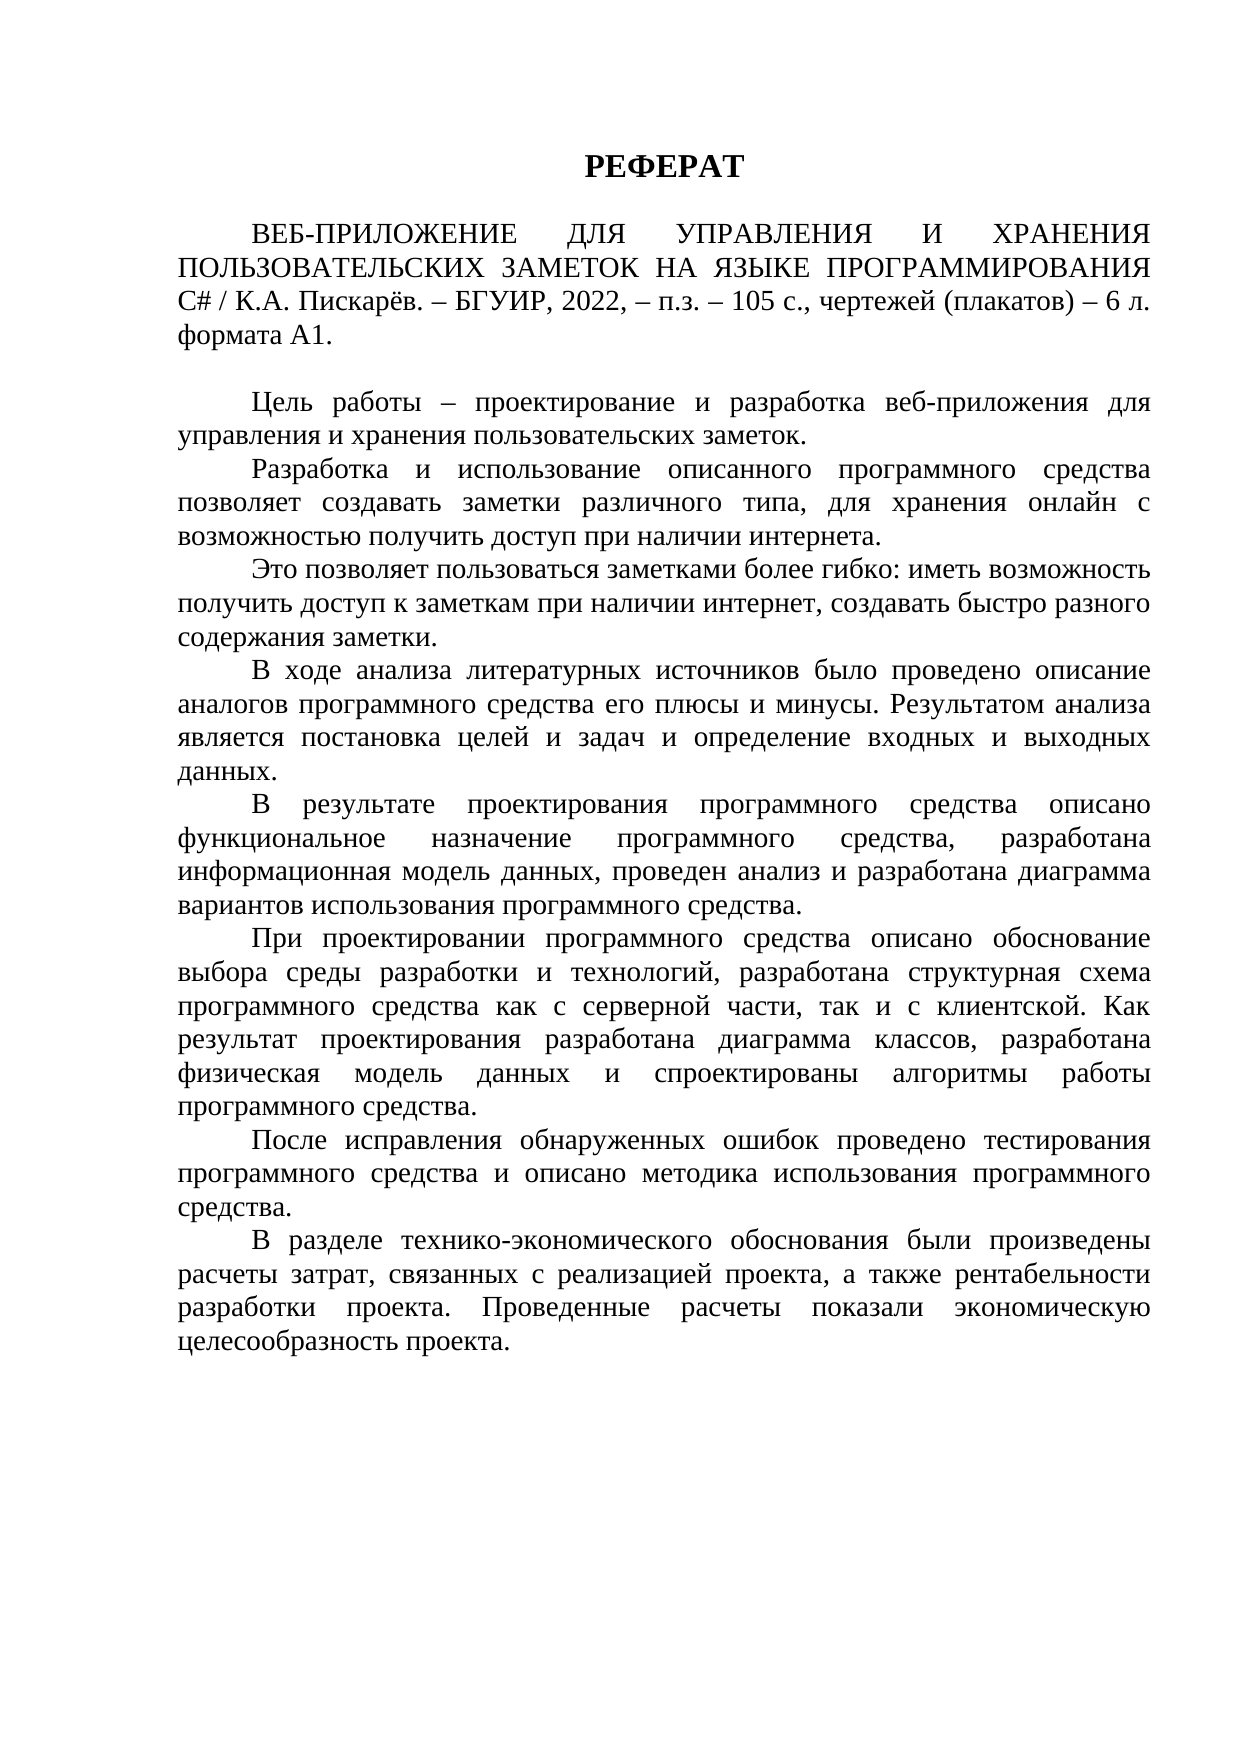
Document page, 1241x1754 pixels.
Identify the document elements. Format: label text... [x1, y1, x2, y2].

text Разработка и использование описанного программного средства позволяет создавать заметки различного типа, для хранения онлайн с возможностью получить доступ при наличии интернета. [177, 451, 1152, 552]
text При проектировании программного средства описано обоснование выбора среды разработки и технологий, разработана структурная схема программного средства как с серверной части, так и с клиентской. Как результат проектирования разработана диаграмма классов, разработана физическая модель данных и спроектированы алгоритмы работы программного средства. [177, 921, 1152, 1122]
text После исправления обнаруженных ошибок проведено тестирования программного средства и описано методика использования программного средства. [177, 1122, 1152, 1222]
text Цель работы – проектирование и разработка веб-приложения для управления и хранения пользовательских заметок. [177, 384, 1152, 451]
text Это позволяет пользоваться заметками более гибко: иметь возможность получить доступ к заметкам при наличии интернет, создавать быстро разного содержания заметки. [177, 552, 1152, 652]
text В ходе анализа литературных источников было проведено описание аналогов программного средства его плюсы и минусы. Результатом анализа является постановка целей и задач и определение входных и выходных данных. [177, 652, 1152, 786]
text РЕФЕРАТ [177, 156, 1152, 183]
text В результате проектирования программного средства описано функциональное назначение программного средства, разработана информационная модель данных, проведен анализ и разработана диаграмма вариантов использования программного средства. [177, 786, 1152, 921]
text В разделе технико-экономического обоснования были произведены расчеты затрат, связанных с реализацией проекта, а также рентабельности разработки проекта. Проведенные расчеты показали экономическую целесообразность проекта. [177, 1222, 1152, 1357]
text ВЕБ-ПРИЛОЖЕНИЕ ДЛЯ УПРАВЛЕНИЯ И ХРАНЕНИЯ ПОЛЬЗОВАТЕЛЬСКИХ ЗАМЕТОК НА ЯЗЫКЕ ПРОГРАММИРОВАНИЯ C# / К.А. Пискарёв. – БГУИР, 2022, – п.з. – 105 с., чертежей (плакатов) – 6 л. формата А1. [177, 216, 1152, 350]
